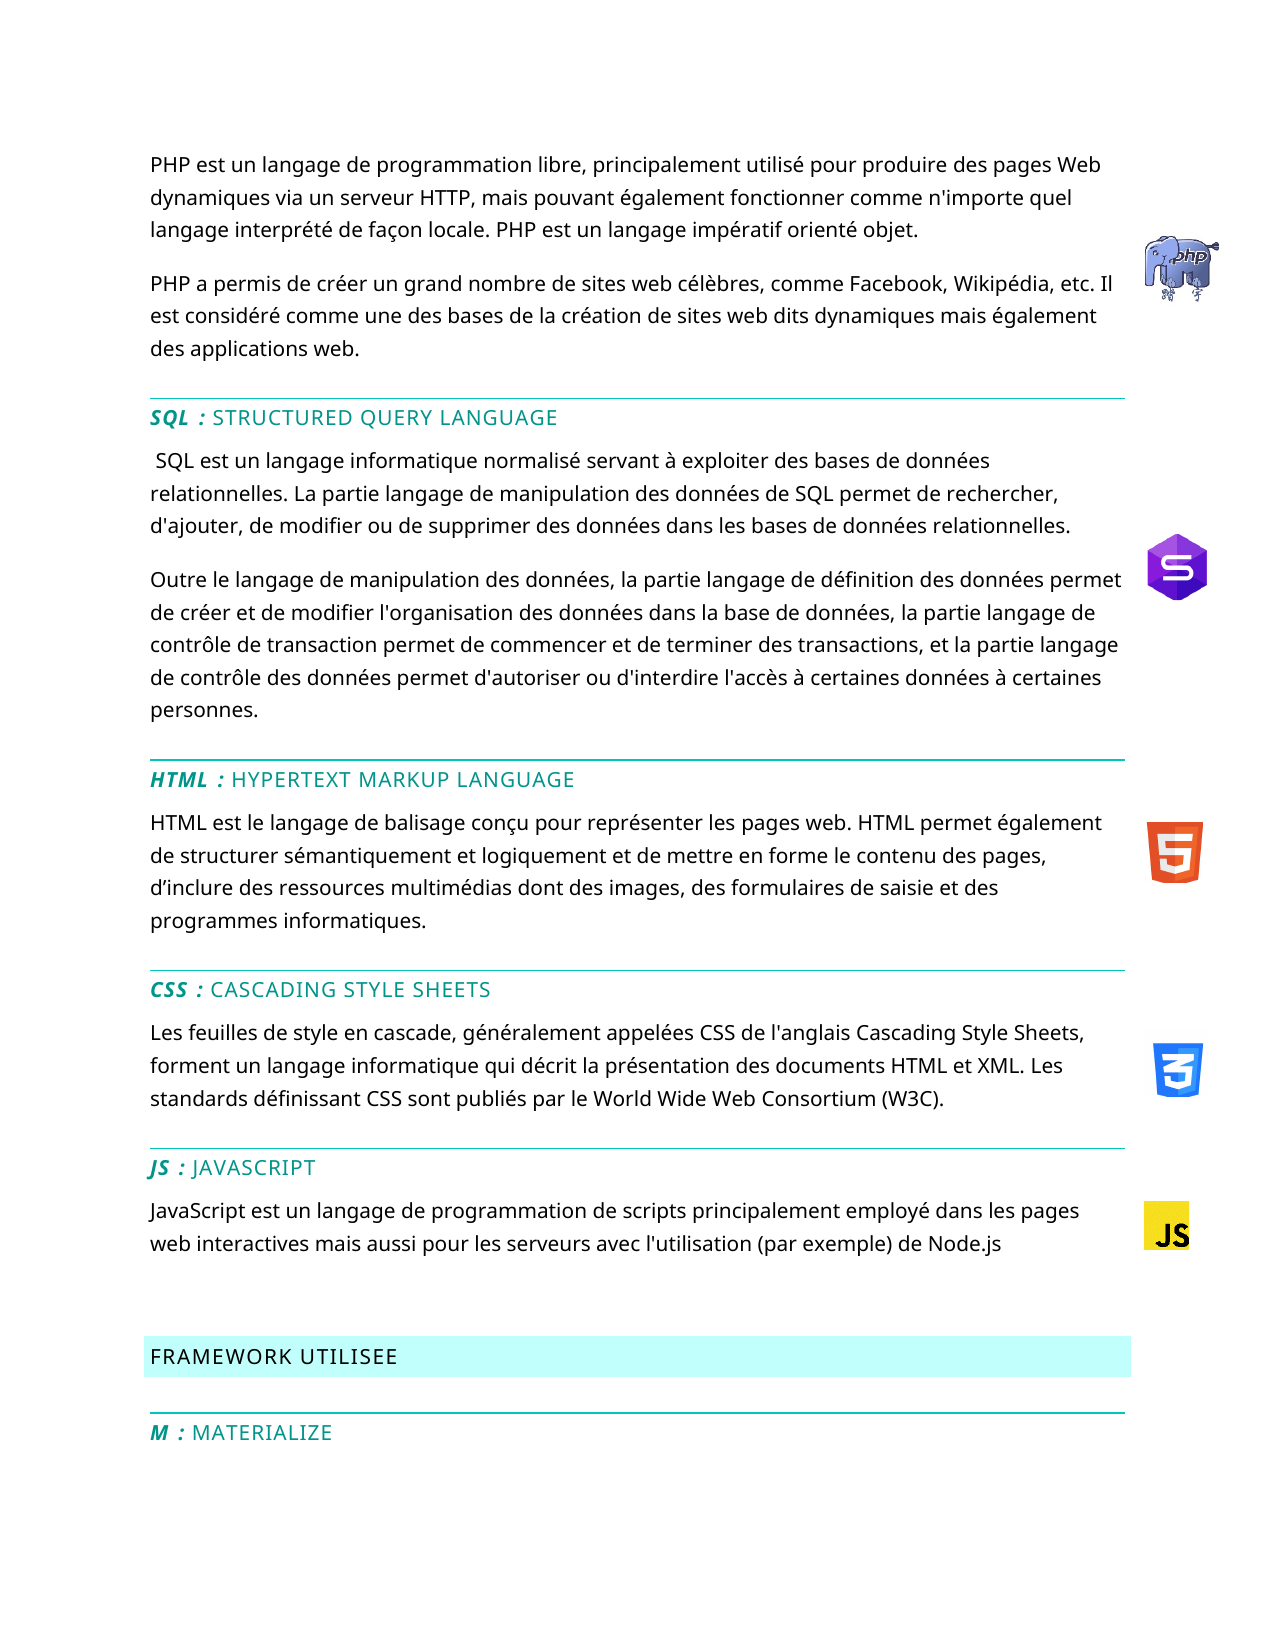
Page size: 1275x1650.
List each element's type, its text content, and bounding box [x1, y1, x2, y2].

text SQL est un langage informatique normalisé servant à exploiter des bases de données relationnelles. La partie langage de manipulation des données de SQL permet de rechercher, d'ajouter, de modifier ou de supprimer des données dans les bases de données relationnelles. [150, 446, 1125, 540]
subtitle FRAMEWORK UTILISee [150, 1342, 1125, 1371]
picture [1143, 230, 1219, 306]
subtitle SQL : Structured Query Language [150, 399, 1125, 432]
subtitle m : Materialize [150, 1414, 1125, 1446]
text PHP a permis de créer un grand nombre de sites web célèbres, comme Facebook, Wikipédia, etc. Il est considéré comme une des bases de la création de sites web dits dynamiques mais également des applications web. [150, 269, 1125, 362]
text PHP est un langage de programmation libre, principalement utilisé pour produire des pages Web dynamiques via un serveur HTTP, mais pouvant également fonctionner comme n'importe quel langage interprété de façon locale. PHP est un langage impératif orienté objet. [150, 150, 1125, 244]
text Les feuilles de style en cascade, généralement appelées CSS de l'anglais Cascading Style Sheets, forment un langage informatique qui décrit la présentation des documents HTML et XML. Les standards définissant CSS sont publiés par le World Wide Web Consortium (W3C). [150, 1018, 1125, 1112]
text JavaScript est un langage de programmation de scripts principalement employé dans les pages web interactives mais aussi pour les serveurs avec l'utilisation (par exemple) de Node.js [150, 1196, 1125, 1257]
subtitle CSS : Cascading Style Sheets [150, 971, 1125, 1004]
text HTML est le langage de balisage conçu pour représenter les pages web. HTML permet également de structurer sémantiquement et logiquement et de mettre en forme le contenu des pages, d’inclure des ressources multimédias dont des images, des formulaires de saisie et des programmes informatiques. [150, 808, 1125, 934]
subtitle Js : JavaScript [150, 1149, 1125, 1182]
text Outre le langage de manipulation des données, la partie langage de définition des données permet de créer et de modifier l'organisation des données dans la base de données, la partie langage de contrôle de transaction permet de commencer et de terminer des transactions, et la partie langage de contrôle des données permet d'autoriser ou d'interdire l'accès à certaines données à certaines personnes. [150, 565, 1125, 724]
picture [1143, 1030, 1210, 1097]
picture [1142, 1201, 1189, 1248]
subtitle HTML : Hypertext Markup Language [150, 761, 1125, 793]
picture [1143, 822, 1203, 883]
picture [1143, 534, 1210, 600]
